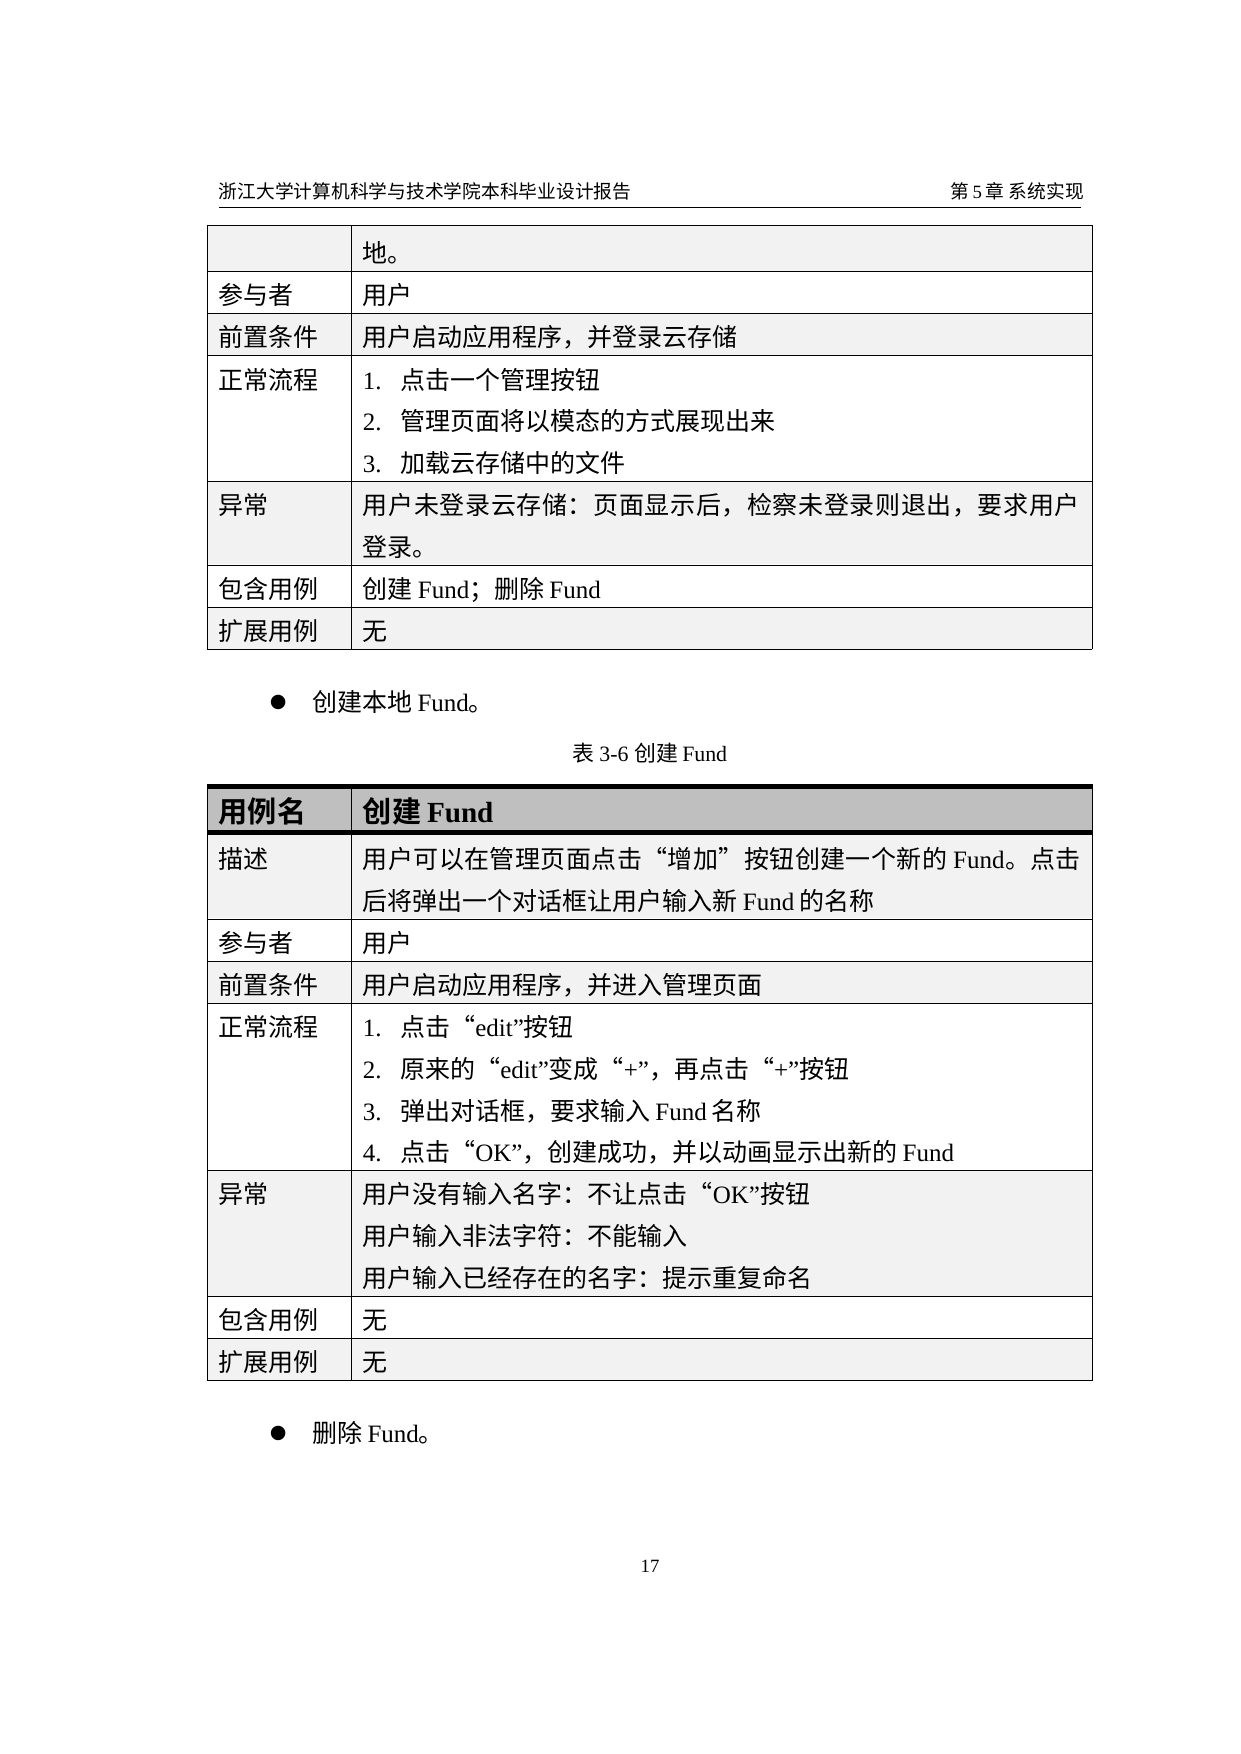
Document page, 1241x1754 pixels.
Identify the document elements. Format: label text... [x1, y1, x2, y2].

table_cell 正常流程 [208, 1004, 351, 1170]
table_cell 用户启动应用程序，并登录云存储 [352, 314, 1092, 355]
table_cell 正常流程 [208, 356, 351, 481]
table_cell 异常 [208, 482, 351, 564]
table_cell 包含用例 [208, 566, 351, 607]
table_cell 用户可以在管理页面点击“增加”按钮创建一个新的Fund。点击后将弹出一个对话框让用户输入新Fund的名称 [352, 835, 1092, 918]
table_header 创建Fund [352, 789, 1092, 830]
table_cell 描述 [208, 226, 351, 271]
table_cell 用户 [352, 920, 1092, 961]
table_cell 点击一个管理按钮 管理页面将以模态的方式展现出来 加载云存储中的文件 [352, 356, 1092, 481]
table_cell 描述 [208, 835, 351, 918]
table_cell 异常 [208, 1171, 351, 1296]
list 创建本地Fund。 [268, 678, 1081, 720]
table_header 用例名 [208, 789, 351, 830]
table_cell 用户 [352, 272, 1092, 313]
text 表 3-6 创建Fund [218, 736, 1081, 767]
table_cell 前置条件 [208, 314, 351, 355]
table_cell 用户没有输入名字：不让点击“OK”按钮 用户输入非法字符：不能输入 用户输入已经存在的名字：提示重复命名 [352, 1171, 1092, 1296]
table_cell 无 [352, 608, 1092, 649]
table_cell 扩展用例 [208, 608, 351, 649]
table_cell 参与者 [208, 272, 351, 313]
table_cell 参与者 [208, 920, 351, 961]
table_cell 前置条件 [208, 962, 351, 1003]
table_cell 包含用例 [208, 1297, 351, 1338]
table_cell 点击“edit”按钮 原来的“edit”变成“+”，再点击“+”按钮 弹出对话框，要求输入Fund名称 点击“OK”，创建成功，并以动画显示出新的Fund [352, 1004, 1092, 1170]
table_cell 无 [352, 1297, 1092, 1338]
table_cell 无 [352, 1339, 1092, 1380]
table_cell 用户未登录云存储：页面显示后，检察未登录则退出，要求用户登录。 [352, 482, 1092, 564]
list 删除Fund。 [268, 1409, 1081, 1451]
table_cell 用户可以在任意页面点击一个按钮进入Fund管理页面。在这里，用户可以增加、删除一个Fund，并可以下载云存储中的文件到本地。 [352, 226, 1092, 271]
table_cell 扩展用例 [208, 1339, 351, 1380]
table_cell 用户启动应用程序，并进入管理页面 [352, 962, 1092, 1003]
table_cell 创建Fund；删除Fund [352, 566, 1092, 607]
